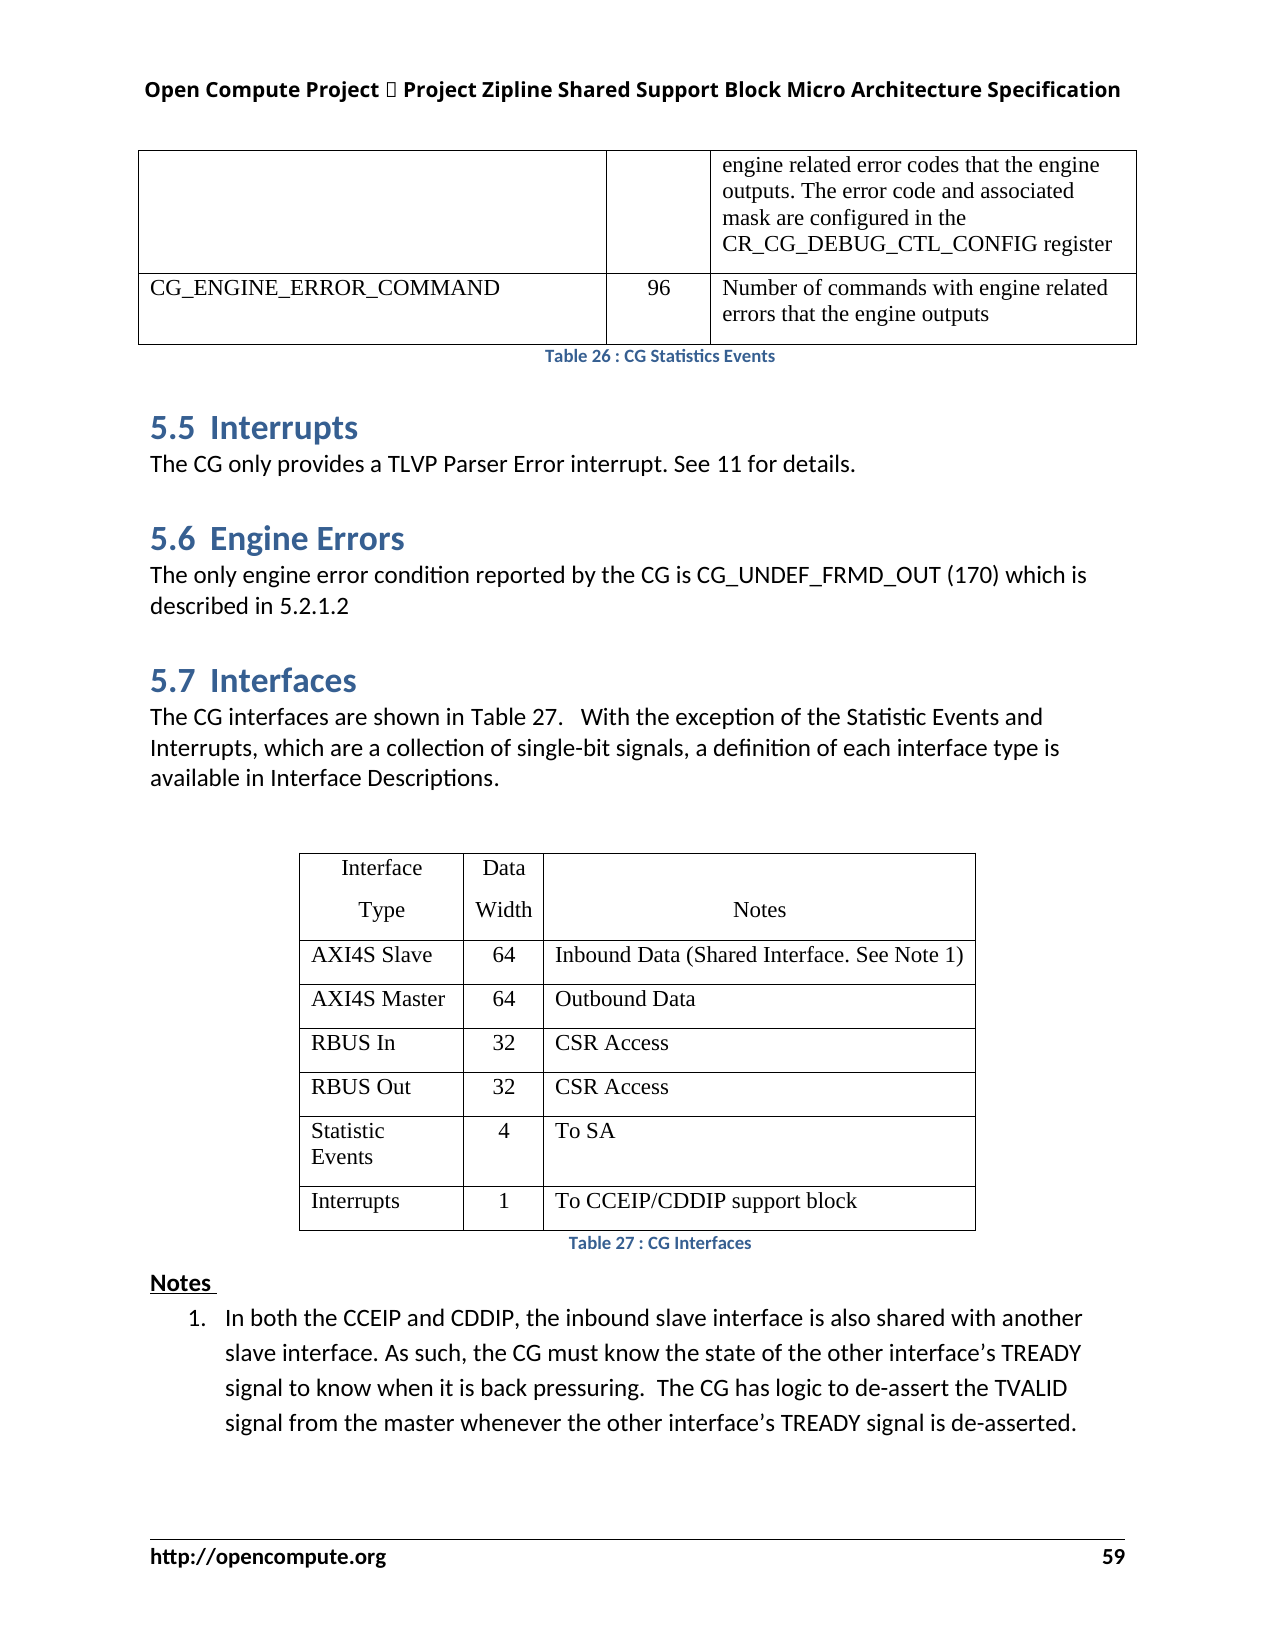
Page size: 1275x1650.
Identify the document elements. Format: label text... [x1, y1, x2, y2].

table_cell Statistic Events [300, 1117, 463, 1186]
table_cell Interrupts [300, 1187, 463, 1230]
table_cell AXI4S Master [300, 985, 463, 1028]
text Notes [150, 1267, 1125, 1297]
table_header Data Width [464, 854, 543, 939]
table_cell 4 [464, 1117, 543, 1186]
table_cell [139, 151, 606, 273]
table_cell CG_ENGINE_ERROR_COMMAND [139, 274, 606, 343]
table_cell 32 [464, 1029, 543, 1072]
table_cell 96 [607, 274, 710, 343]
subtitle Engine Errors [150, 516, 1125, 559]
table_cell RBUS In [300, 1029, 463, 1072]
text The only engine error condition reported by the CG is CG_UNDEF_FRMD_OUT (170) which is described in 5.2.1.2 [150, 559, 1125, 621]
table_cell CSR Access [544, 1029, 975, 1072]
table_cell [711, 151, 1136, 273]
text The CG only provides a TLVP Parser Error interrupt. See 11 for details. [150, 448, 1125, 479]
table_cell To SA [544, 1117, 975, 1186]
table_header Notes [544, 854, 975, 939]
table_cell RBUS Out [300, 1073, 463, 1116]
table_cell CSR Access [544, 1073, 975, 1116]
table_cell 64 [464, 985, 543, 1028]
list In both the CCEIP and CDDIP, the inbound slave interface is also shared with another slave interface. As such, the CG must know the state of the other interface’s TREADY signal to know when it is back pressuring. The CG has logic to de-assert the TVALID signal from the master whenever the other interface’s TREADY signal is de-asserted. [187, 1302, 1125, 1437]
table_cell AXI4S Slave [300, 941, 463, 984]
table_cell 32 [464, 1073, 543, 1116]
table_cell 97 [607, 151, 710, 273]
subtitle Interfaces [150, 658, 1125, 701]
table_header Interface Type [300, 854, 463, 939]
table_cell Outbound Data [544, 985, 975, 1028]
table_cell To CCEIP/CDDIP support block [544, 1187, 975, 1230]
table_cell Inbound Data (Shared Interface. See Note 1) [544, 941, 975, 984]
table_cell Number of commands with engine related errors that the engine outputs [711, 274, 1136, 343]
table_cell 64 [464, 941, 543, 984]
subtitle Interrupts [150, 405, 1125, 448]
text The CG interfaces are shown in Table 27. With the exception of the Statistic Events and Interrupts, which are a collection of single-bit signals, a definition of each interface type is available in Interface Descriptions. [150, 701, 1125, 793]
table_cell 1 [464, 1187, 543, 1230]
